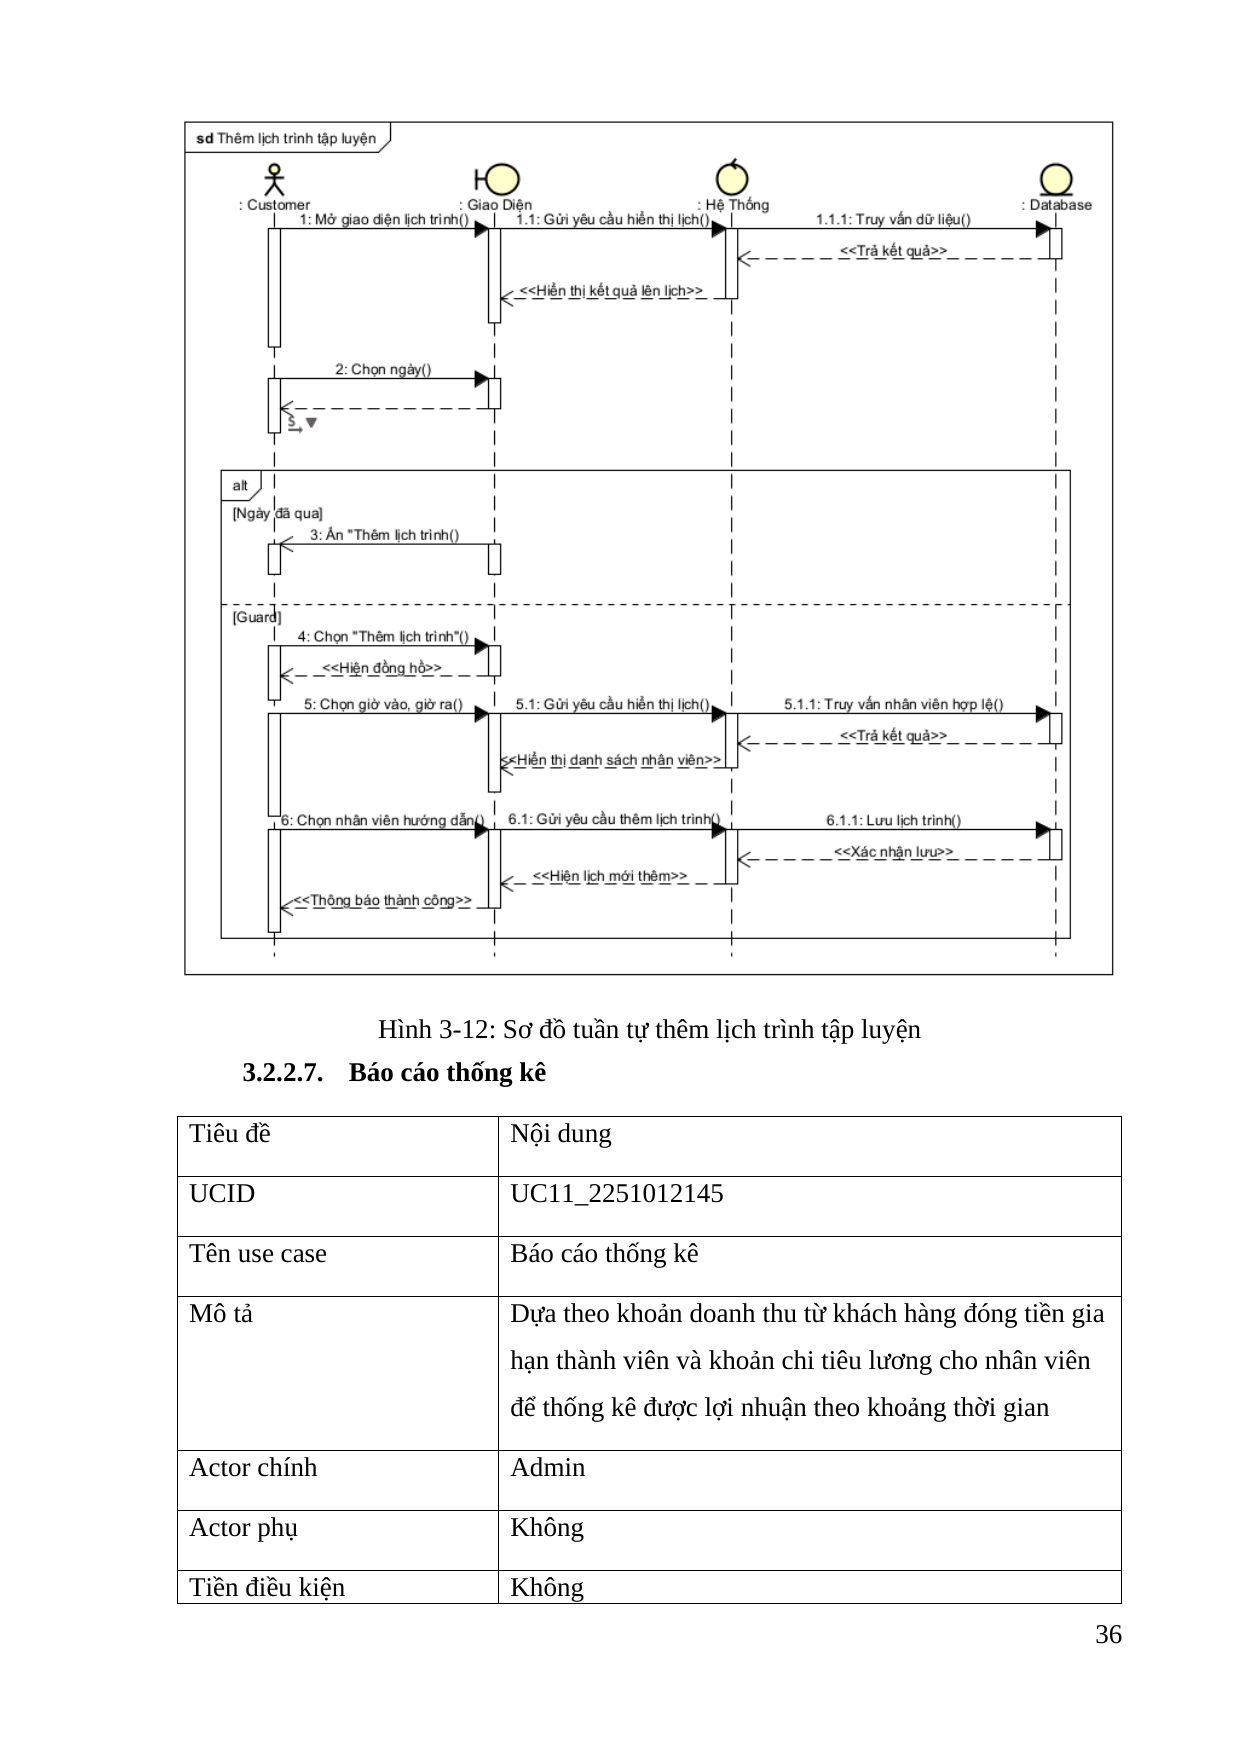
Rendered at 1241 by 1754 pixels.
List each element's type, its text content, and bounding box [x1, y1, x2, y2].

table_cell Dựa theo khoản doanh thu từ khách hàng đóng tiền gia hạn thành viên và khoản chi tiêu lương cho nhân viên để thống kê được lợi nhuận theo khoảng thời gian [499, 1297, 1121, 1450]
table_cell Không [499, 1571, 1121, 1602]
table_cell Actor phụ [178, 1511, 498, 1570]
table_cell Tiền điều kiện [178, 1571, 498, 1602]
table_cell Tên use case [178, 1237, 498, 1296]
table_cell UC11_2251012145 [499, 1177, 1121, 1236]
subtitle Báo cáo thống kê [242, 1056, 1122, 1088]
table_cell Actor chính [178, 1451, 498, 1510]
table_cell Admin [499, 1451, 1121, 1510]
table_cell Báo cáo thống kê [499, 1237, 1121, 1296]
table_cell Không [499, 1511, 1121, 1570]
picture [182, 118, 1117, 985]
table_cell Mô tả [178, 1297, 498, 1450]
table_header Nội dung [499, 1117, 1121, 1176]
table_header Tiêu đề [178, 1117, 498, 1176]
table_cell UCID [178, 1177, 498, 1236]
